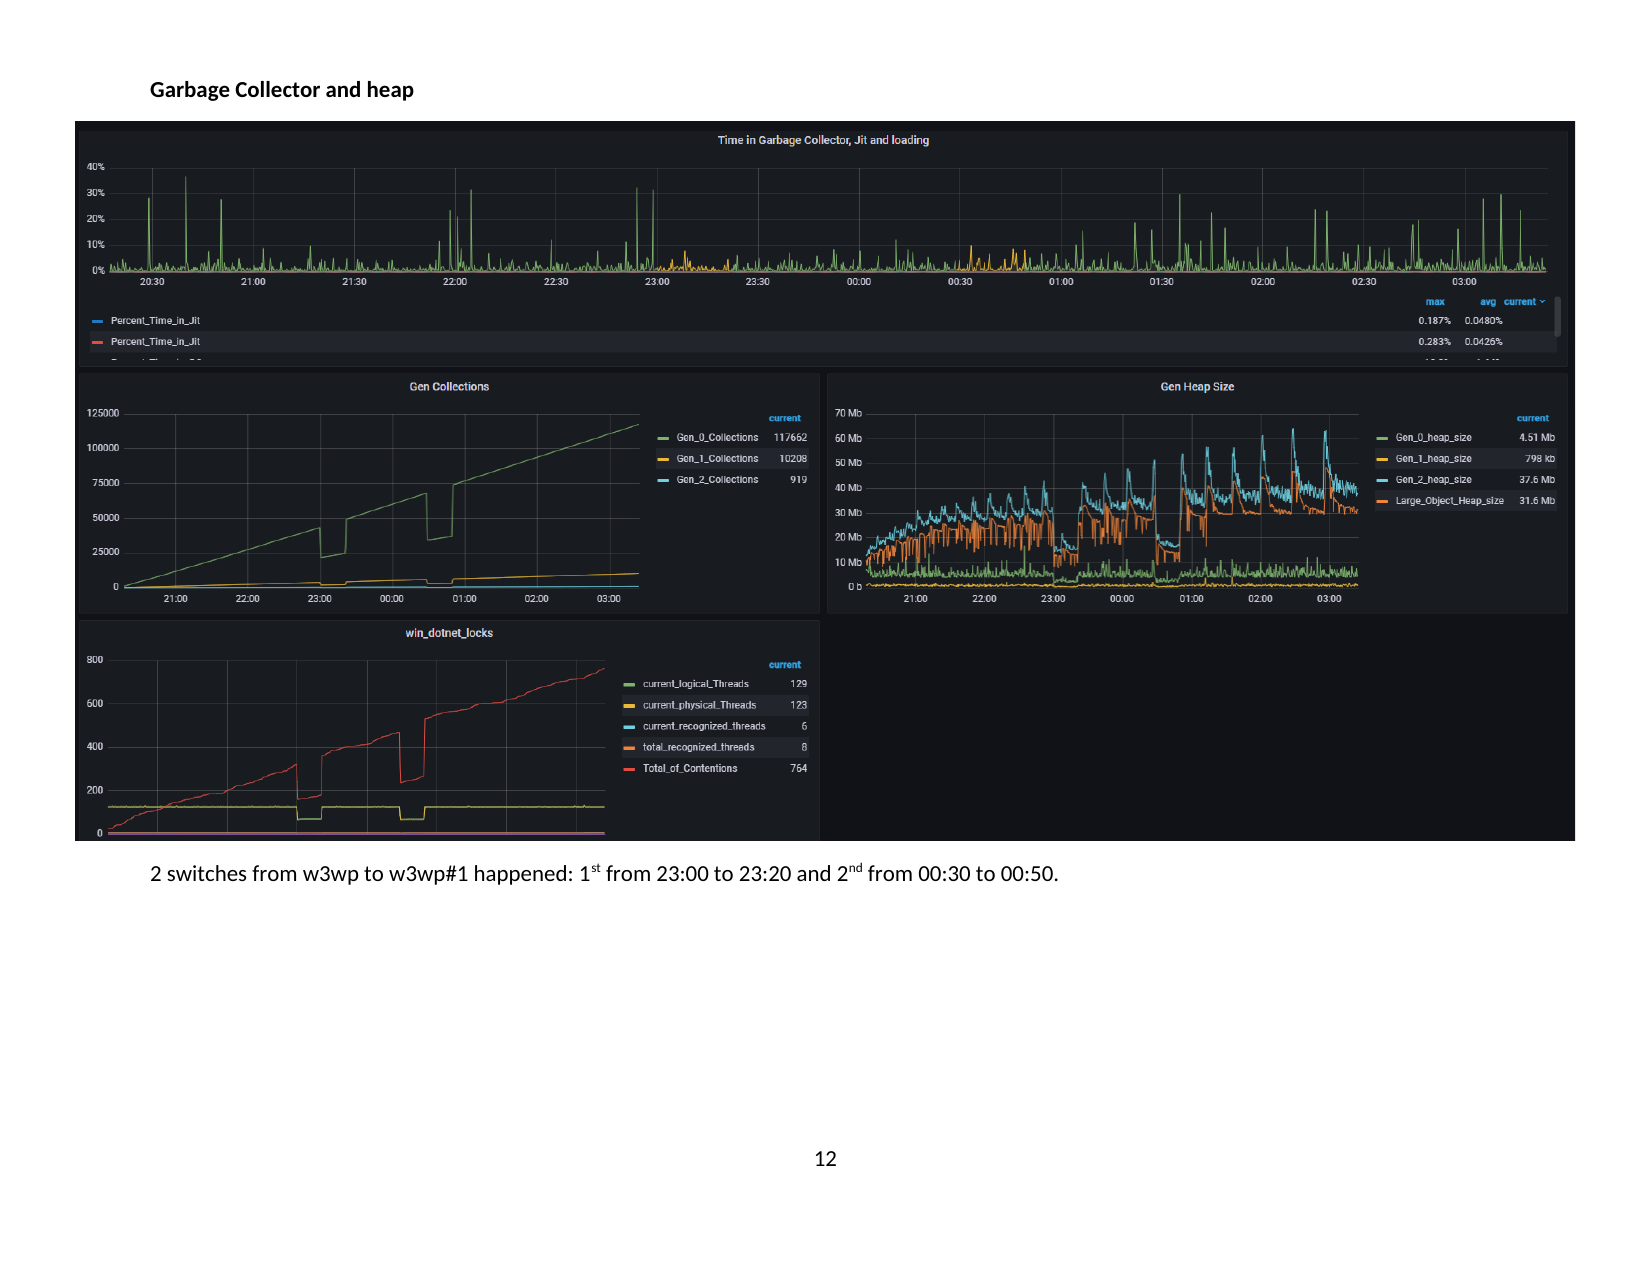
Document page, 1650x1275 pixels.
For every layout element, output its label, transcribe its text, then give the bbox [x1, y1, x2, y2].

text Garbage Collector and heap [150, 75, 1575, 103]
picture [75, 121, 1575, 841]
text 2 switches from w3wp to w3wp#1 happened: 1st from 23:00 to 23:20 and 2nd from 00:30 to 00:50. [75, 859, 1575, 887]
